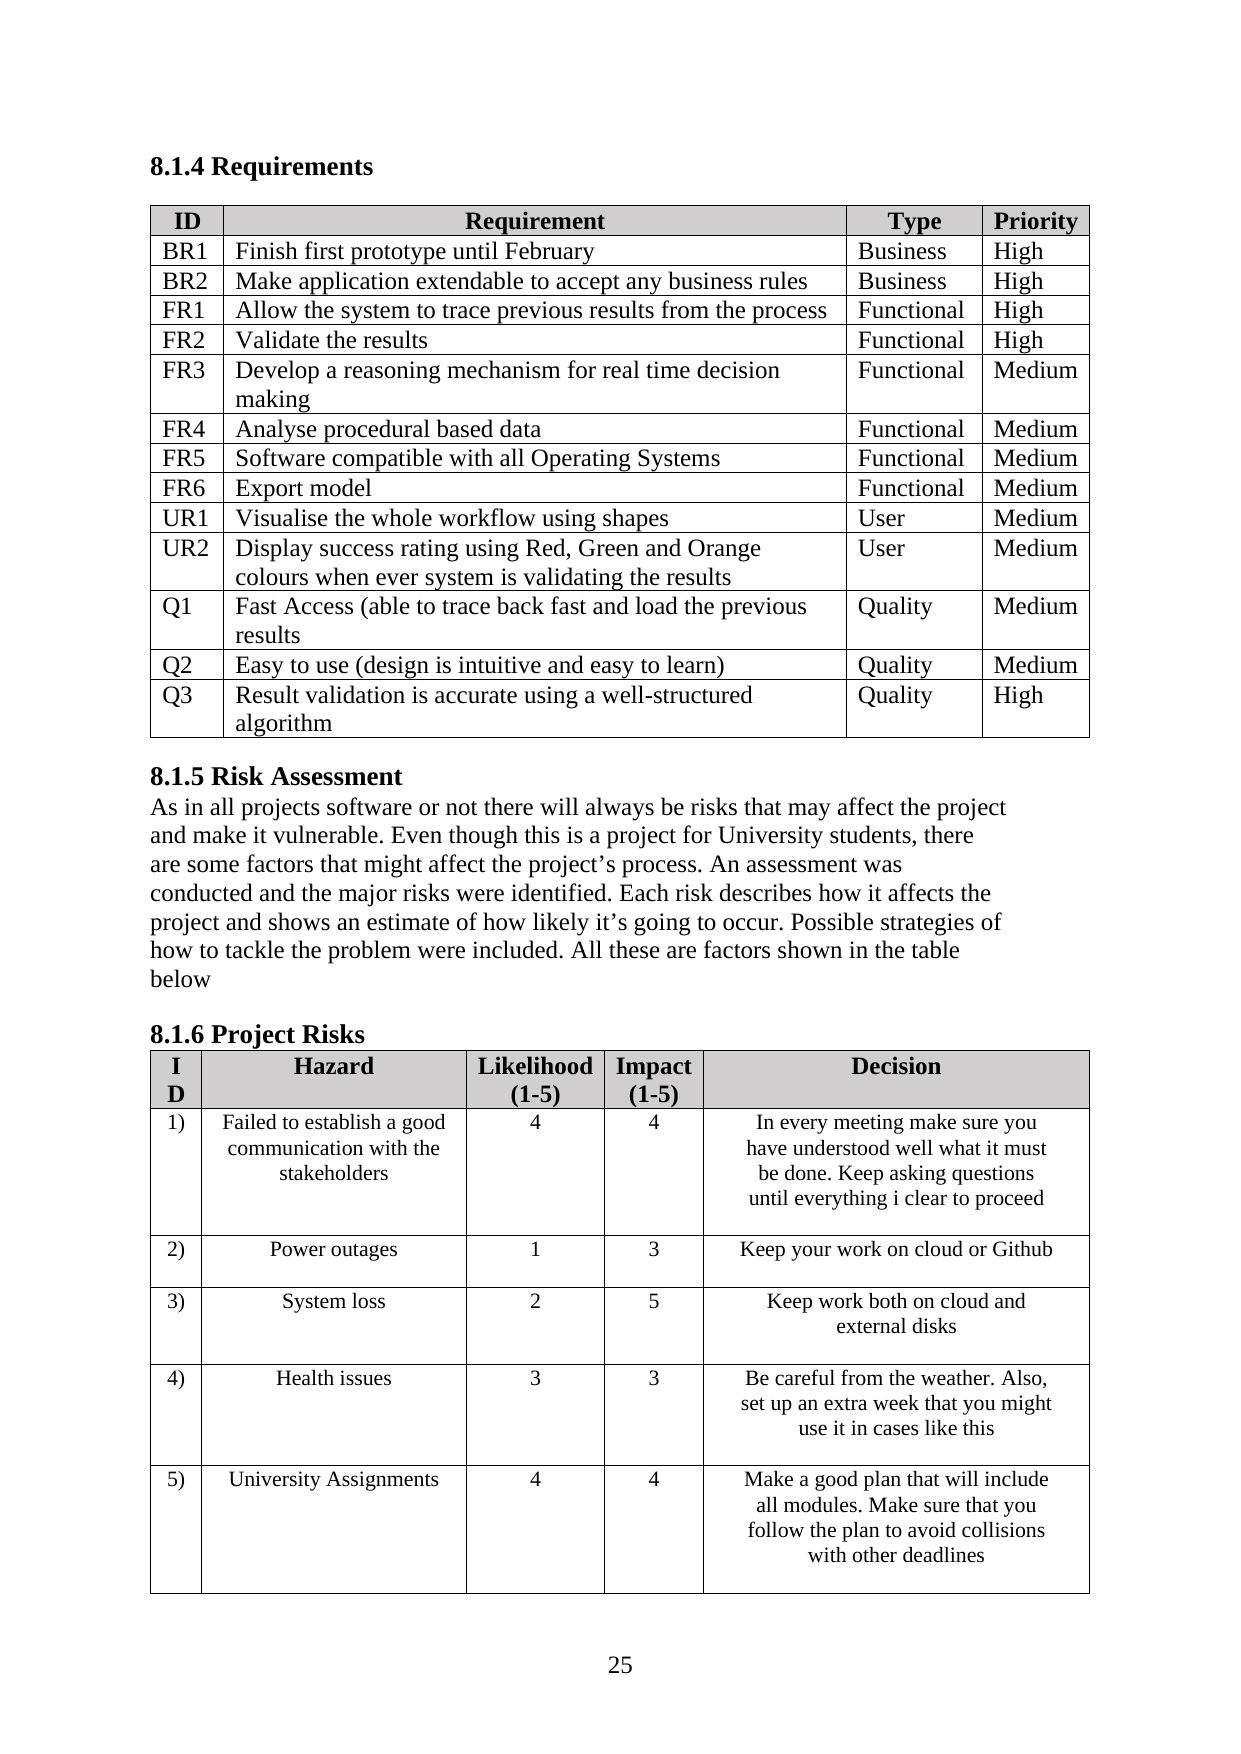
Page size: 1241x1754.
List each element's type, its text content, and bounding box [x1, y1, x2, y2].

table_cell Health issues [202, 1365, 466, 1465]
table_cell 4 [467, 1109, 604, 1235]
table_cell Finish first prototype until February [224, 236, 846, 265]
table_cell Q3 [151, 680, 223, 737]
table_header Type [847, 206, 982, 235]
table_cell Failed to establish a good communication with the stakeholders [202, 1109, 466, 1235]
table_cell Visualise the whole workflow using shapes [224, 503, 846, 532]
table_header Decision [704, 1051, 1089, 1108]
table_header Requirement [224, 206, 846, 235]
table_cell In every meeting make sure you have understood well what it must be done. Keep asking questions until everything i clear to proceed [704, 1109, 1089, 1235]
table_cell Develop a reasoning mechanism for real time decision making [224, 355, 846, 413]
table_cell 1) [151, 1109, 201, 1235]
text conducted and the major risks were identified. Each risk describes how it affects the [150, 878, 1090, 907]
table_cell Result validation is accurate using a well-structured algorithm [224, 680, 846, 737]
table_cell Business [847, 266, 982, 294]
table_cell Quality [847, 591, 982, 649]
table_cell Functional [847, 296, 982, 324]
table_cell UR1 [151, 503, 223, 532]
table_cell 3 [605, 1236, 703, 1287]
table_header ID [151, 1051, 201, 1108]
table_cell Quality [847, 650, 982, 679]
table_cell Quality [847, 680, 982, 737]
table_cell 1 [467, 1236, 604, 1287]
table_cell Medium [983, 473, 1089, 502]
table_cell FR5 [151, 444, 223, 472]
table_cell Analyse procedural based data [224, 414, 846, 442]
subtitle 8.1.4 Requirements [150, 150, 1090, 181]
table_cell Medium [983, 444, 1089, 472]
table_cell Power outages [202, 1236, 466, 1287]
table_cell Q1 [151, 591, 223, 649]
table_cell 5 [605, 1288, 703, 1363]
table_cell High [983, 236, 1089, 265]
table_cell System loss [202, 1288, 466, 1363]
table_cell Functional [847, 414, 982, 442]
table_cell Be careful from the weather. Also, set up an extra week that you might use it in cases like this [704, 1365, 1089, 1465]
table_cell FR4 [151, 414, 223, 442]
table_cell Easy to use (design is intuitive and easy to learn) [224, 650, 846, 679]
table_cell Software compatible with all Operating Systems [224, 444, 846, 472]
table_header Likelihood (1-5) [467, 1051, 604, 1108]
table_cell 2) [151, 1236, 201, 1287]
table_cell Medium [983, 503, 1089, 532]
table_cell Functional [847, 355, 982, 413]
table_cell Make application extendable to accept any business rules [224, 266, 846, 294]
table_cell BR2 [151, 266, 223, 294]
table_cell High [983, 325, 1089, 354]
table_cell 3 [605, 1365, 703, 1465]
table_cell 4 [605, 1466, 703, 1592]
text and make it vulnerable. Even though this is a project for University students, there [150, 820, 1090, 849]
table_cell Allow the system to trace previous results from the process [224, 296, 846, 324]
subtitle 8.1.5 Risk Assessment [150, 760, 1090, 792]
table_header Priority [983, 206, 1089, 235]
table_header ID [151, 206, 223, 235]
table_cell FR6 [151, 473, 223, 502]
table_cell Make a good plan that will include all modules. Make sure that you follow the plan to avoid collisions with other deadlines [704, 1466, 1089, 1592]
table_cell 4 [467, 1466, 604, 1592]
table_header Impact (1-5) [605, 1051, 703, 1108]
table_cell High [983, 680, 1089, 737]
table_cell Functional [847, 444, 982, 472]
table_cell Business [847, 236, 982, 265]
table_cell Medium [983, 591, 1089, 649]
text how to tackle the problem were included. All these are factors shown in the table [150, 935, 1090, 964]
table_cell Keep work both on cloud and external disks [704, 1288, 1089, 1363]
table_cell 3 [467, 1365, 604, 1465]
table_cell UR2 [151, 533, 223, 590]
table_cell Medium [983, 355, 1089, 413]
table_cell FR1 [151, 296, 223, 324]
text project and shows an estimate of how likely it’s going to occur. Possible strategies of [150, 907, 1090, 935]
table_cell University Assignments [202, 1466, 466, 1592]
table_cell User [847, 533, 982, 590]
table_cell 3) [151, 1288, 201, 1363]
table_cell BR1 [151, 236, 223, 265]
table_cell FR3 [151, 355, 223, 413]
table_header Hazard [202, 1051, 466, 1108]
table_cell User [847, 503, 982, 532]
table_cell Medium [983, 414, 1089, 442]
table_cell Functional [847, 325, 982, 354]
table_cell Q2 [151, 650, 223, 679]
table_cell 4) [151, 1365, 201, 1465]
table_cell Medium [983, 533, 1089, 590]
table_cell Export model [224, 473, 846, 502]
table_cell 4 [605, 1109, 703, 1235]
table_cell High [983, 266, 1089, 294]
table_cell FR2 [151, 325, 223, 354]
table_cell 5) [151, 1466, 201, 1592]
table_cell 2 [467, 1288, 604, 1363]
text below [150, 964, 1090, 993]
table_cell High [983, 296, 1089, 324]
table_cell Functional [847, 473, 982, 502]
table_cell Keep your work on cloud or Github [704, 1236, 1089, 1287]
table_cell Fast Access (able to trace back fast and load the previous results [224, 591, 846, 649]
table_cell Medium [983, 650, 1089, 679]
text are some factors that might affect the project’s process. An assessment was [150, 849, 1090, 878]
text As in all projects software or not there will always be risks that may affect the project [150, 792, 1090, 820]
table_cell Validate the results [224, 325, 846, 354]
table_cell Display success rating using Red, Green and Orange colours when ever system is validating the results [224, 533, 846, 590]
subtitle 8.1.6 Project Risks [150, 1018, 1090, 1050]
